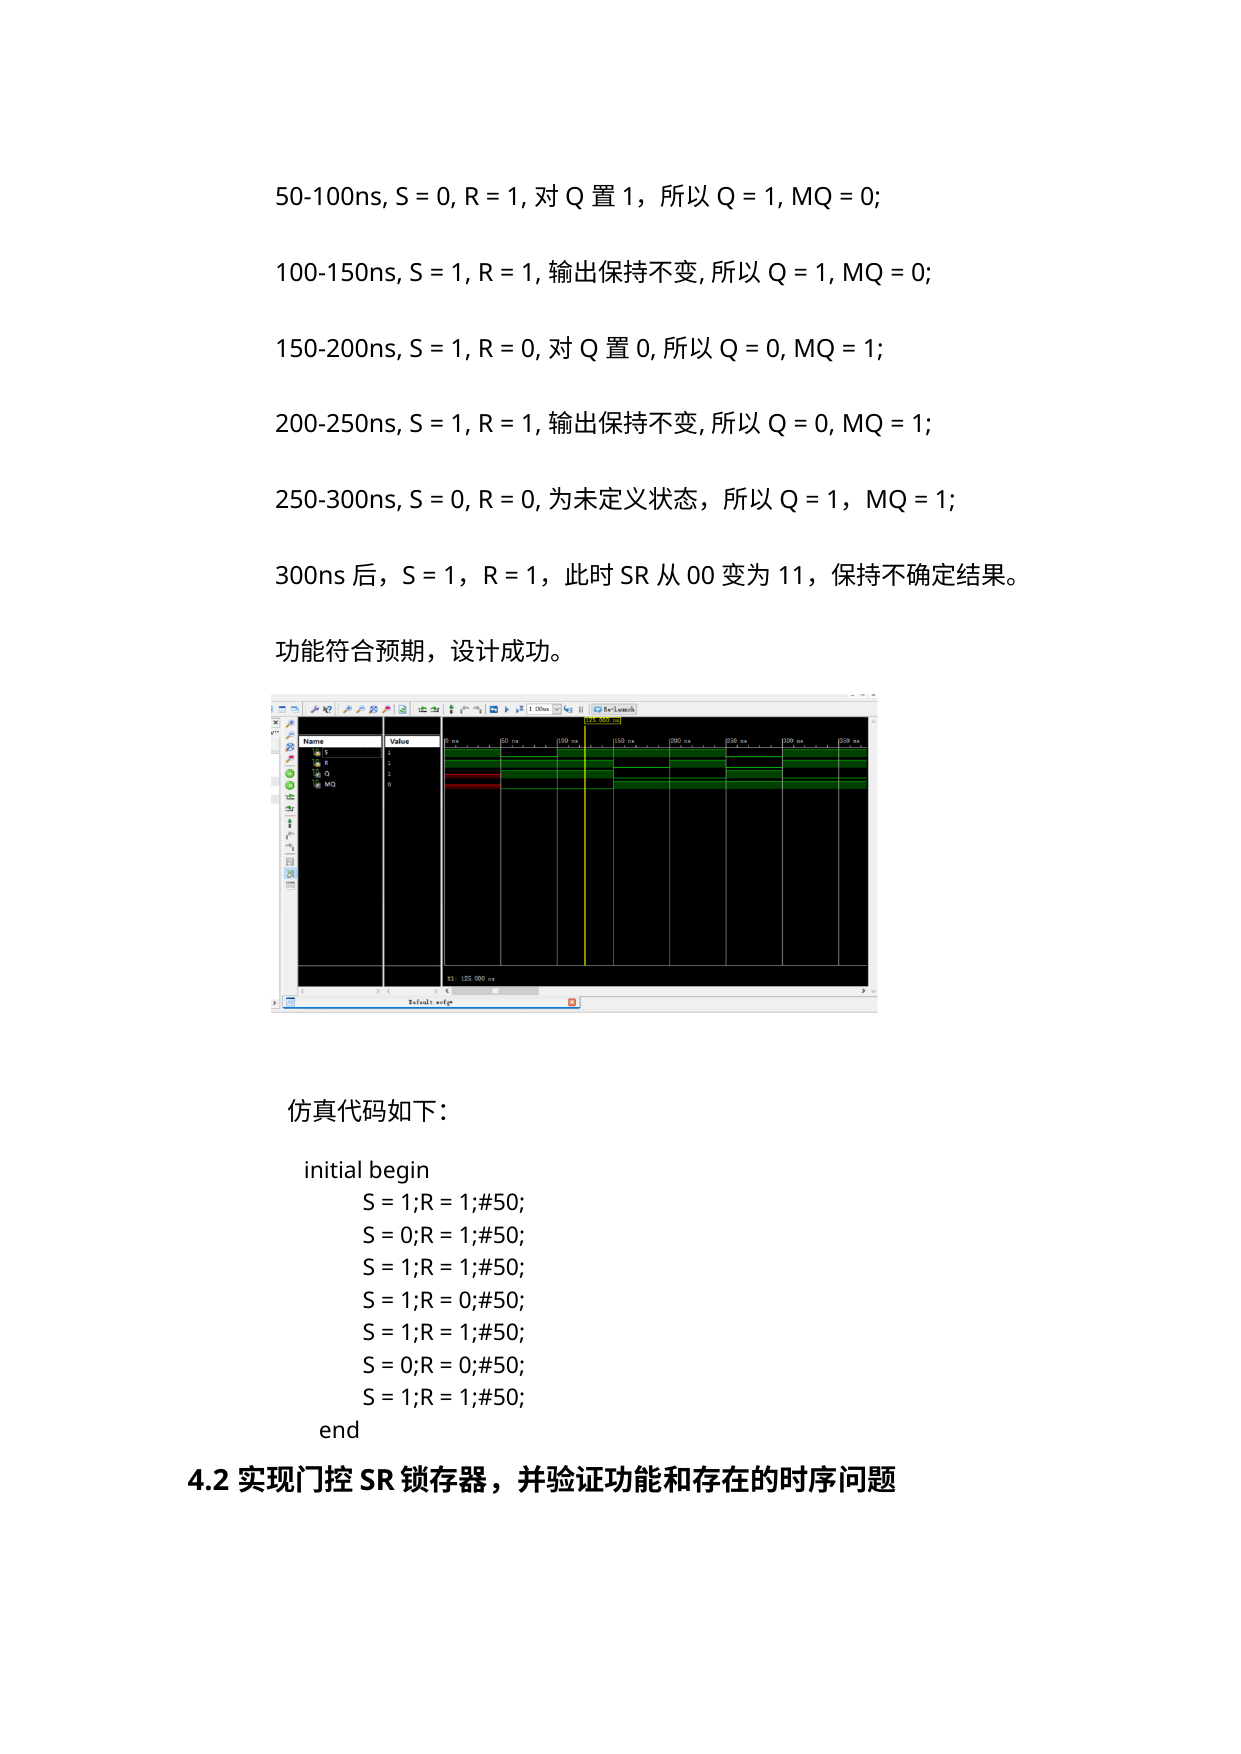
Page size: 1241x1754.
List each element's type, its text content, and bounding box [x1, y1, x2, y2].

list S = 1;R = 1;#50; [231, 1251, 1053, 1283]
list 50-100ns, S = 0, R = 1, 对 Q 置 1，所以 Q = 1, MQ = 0; [231, 162, 1053, 227]
list S = 1;R = 1;#50; [231, 1316, 1053, 1348]
list 150-200ns, S = 1, R = 0, 对 Q 置 0, 所以 Q = 0, MQ = 1; [231, 314, 1053, 379]
list 4.2 实现门控SR锁存器，并验证功能和存在的时序问题 [187, 1446, 1053, 1511]
list initial begin [231, 1153, 1053, 1186]
list 仿真代码如下： [187, 1077, 1053, 1142]
list 200-250ns, S = 1, R = 1, 输出保持不变, 所以 Q = 0, MQ = 1; [231, 389, 1053, 454]
list 300ns 后，S = 1，R = 1，此时 SR 从 00 变为 11，保持不确定结果。 [231, 541, 1053, 606]
list S = 1;R = 1;#50; [231, 1381, 1053, 1413]
list S = 0;R = 1;#50; [231, 1218, 1053, 1251]
list 250-300ns, S = 0, R = 0, 为未定义状态，所以 Q = 1，MQ = 1; [231, 465, 1053, 530]
picture [271, 694, 878, 1013]
list end [231, 1413, 1053, 1446]
list 功能符合预期，设计成功。 [231, 617, 1053, 682]
list S = 1;R = 1;#50; [231, 1186, 1053, 1218]
list S = 0;R = 0;#50; [231, 1348, 1053, 1381]
list 100-150ns, S = 1, R = 1, 输出保持不变, 所以 Q = 1, MQ = 0; [231, 238, 1053, 303]
list S = 1;R = 0;#50; [231, 1283, 1053, 1316]
